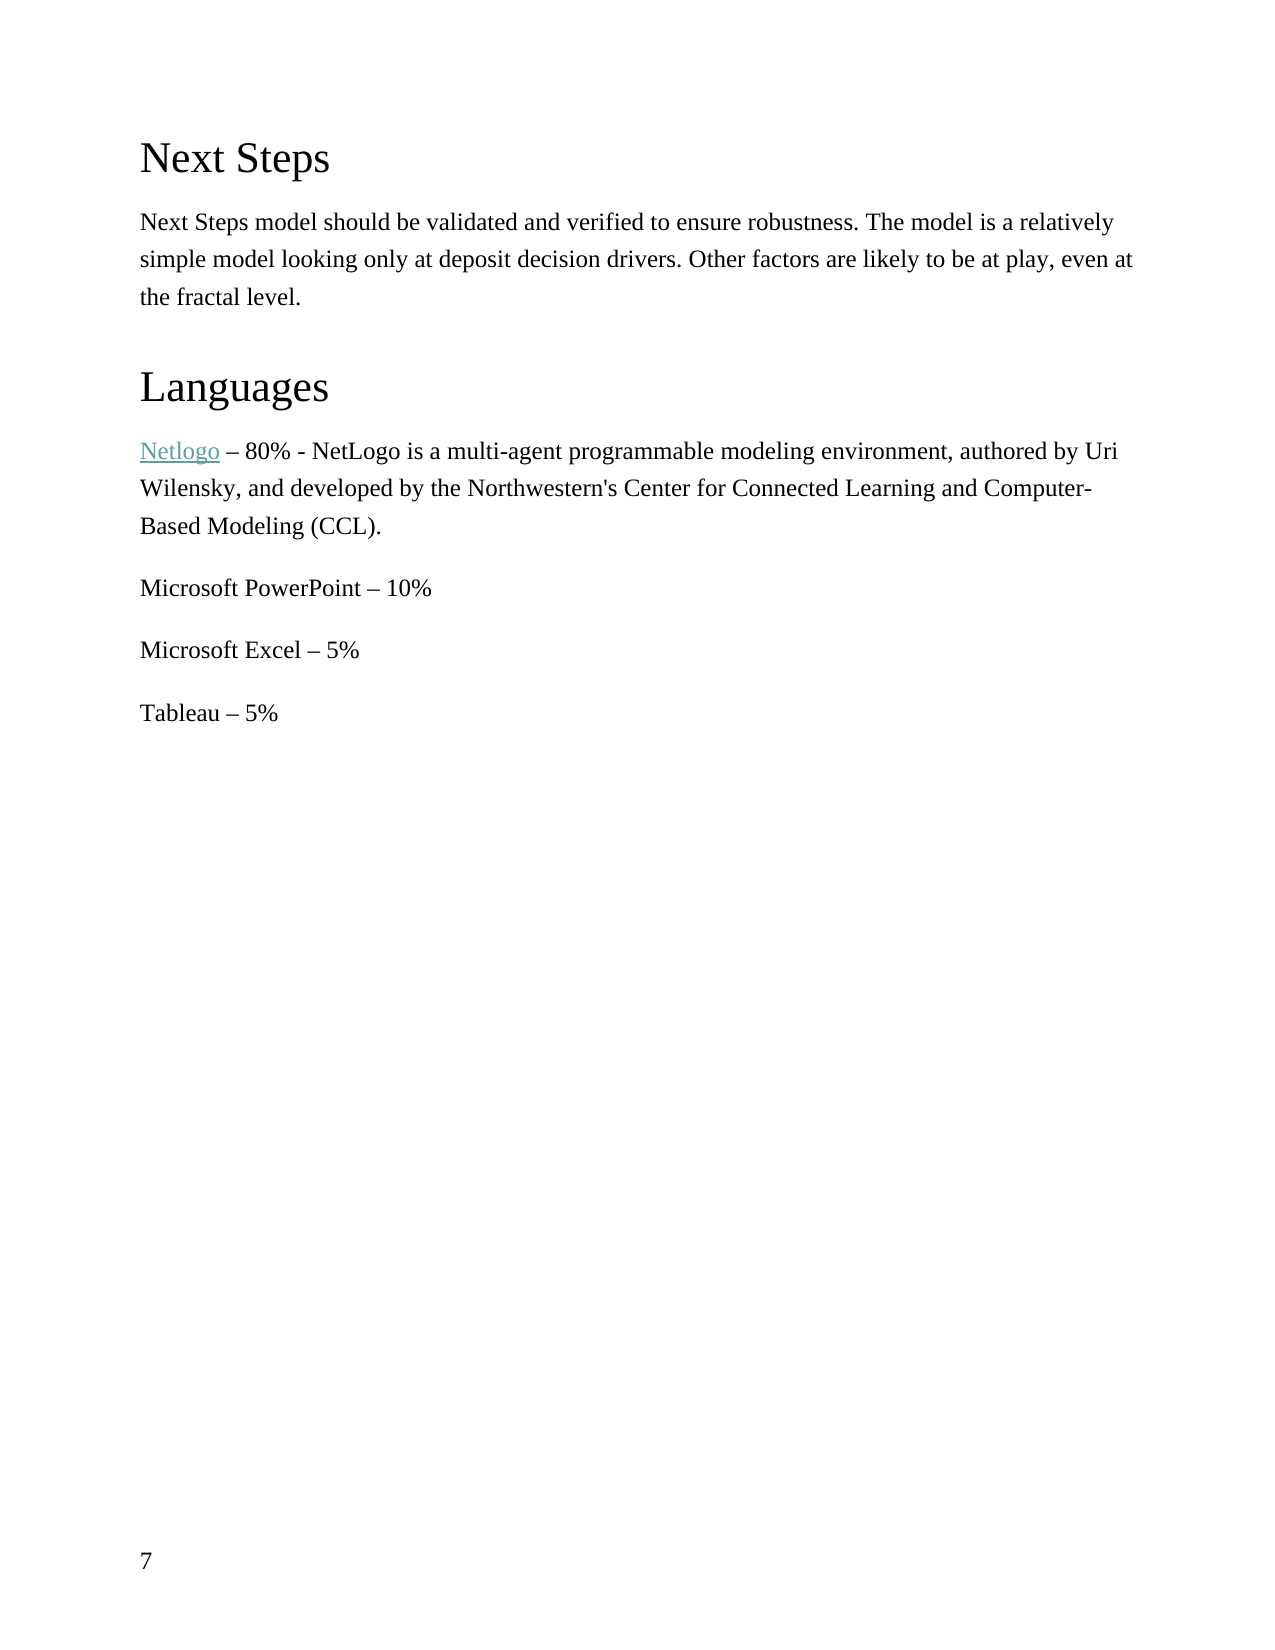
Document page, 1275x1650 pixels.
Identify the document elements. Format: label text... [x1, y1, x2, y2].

text Next Steps model should be validated and verified to ensure robustness. The model is a relatively simple model looking only at deposit decision drivers. Other factors are likely to be at play, even at the fractal level. [139, 207, 1136, 311]
text Netlogo – 80% - NetLogo is a multi-agent programmable modeling environment, authored by Uri Wilensky, and developed by the Northwestern's Center for Connected Learning and Computer-Based Modeling (CCL). [139, 436, 1136, 539]
text Tableau – 5% [139, 698, 1136, 726]
subtitle Languages [139, 361, 1136, 411]
text Microsoft PowerPoint – 10% [139, 573, 1136, 602]
subtitle Next Steps [139, 132, 1136, 182]
text Microsoft Excel – 5% [139, 635, 1136, 664]
